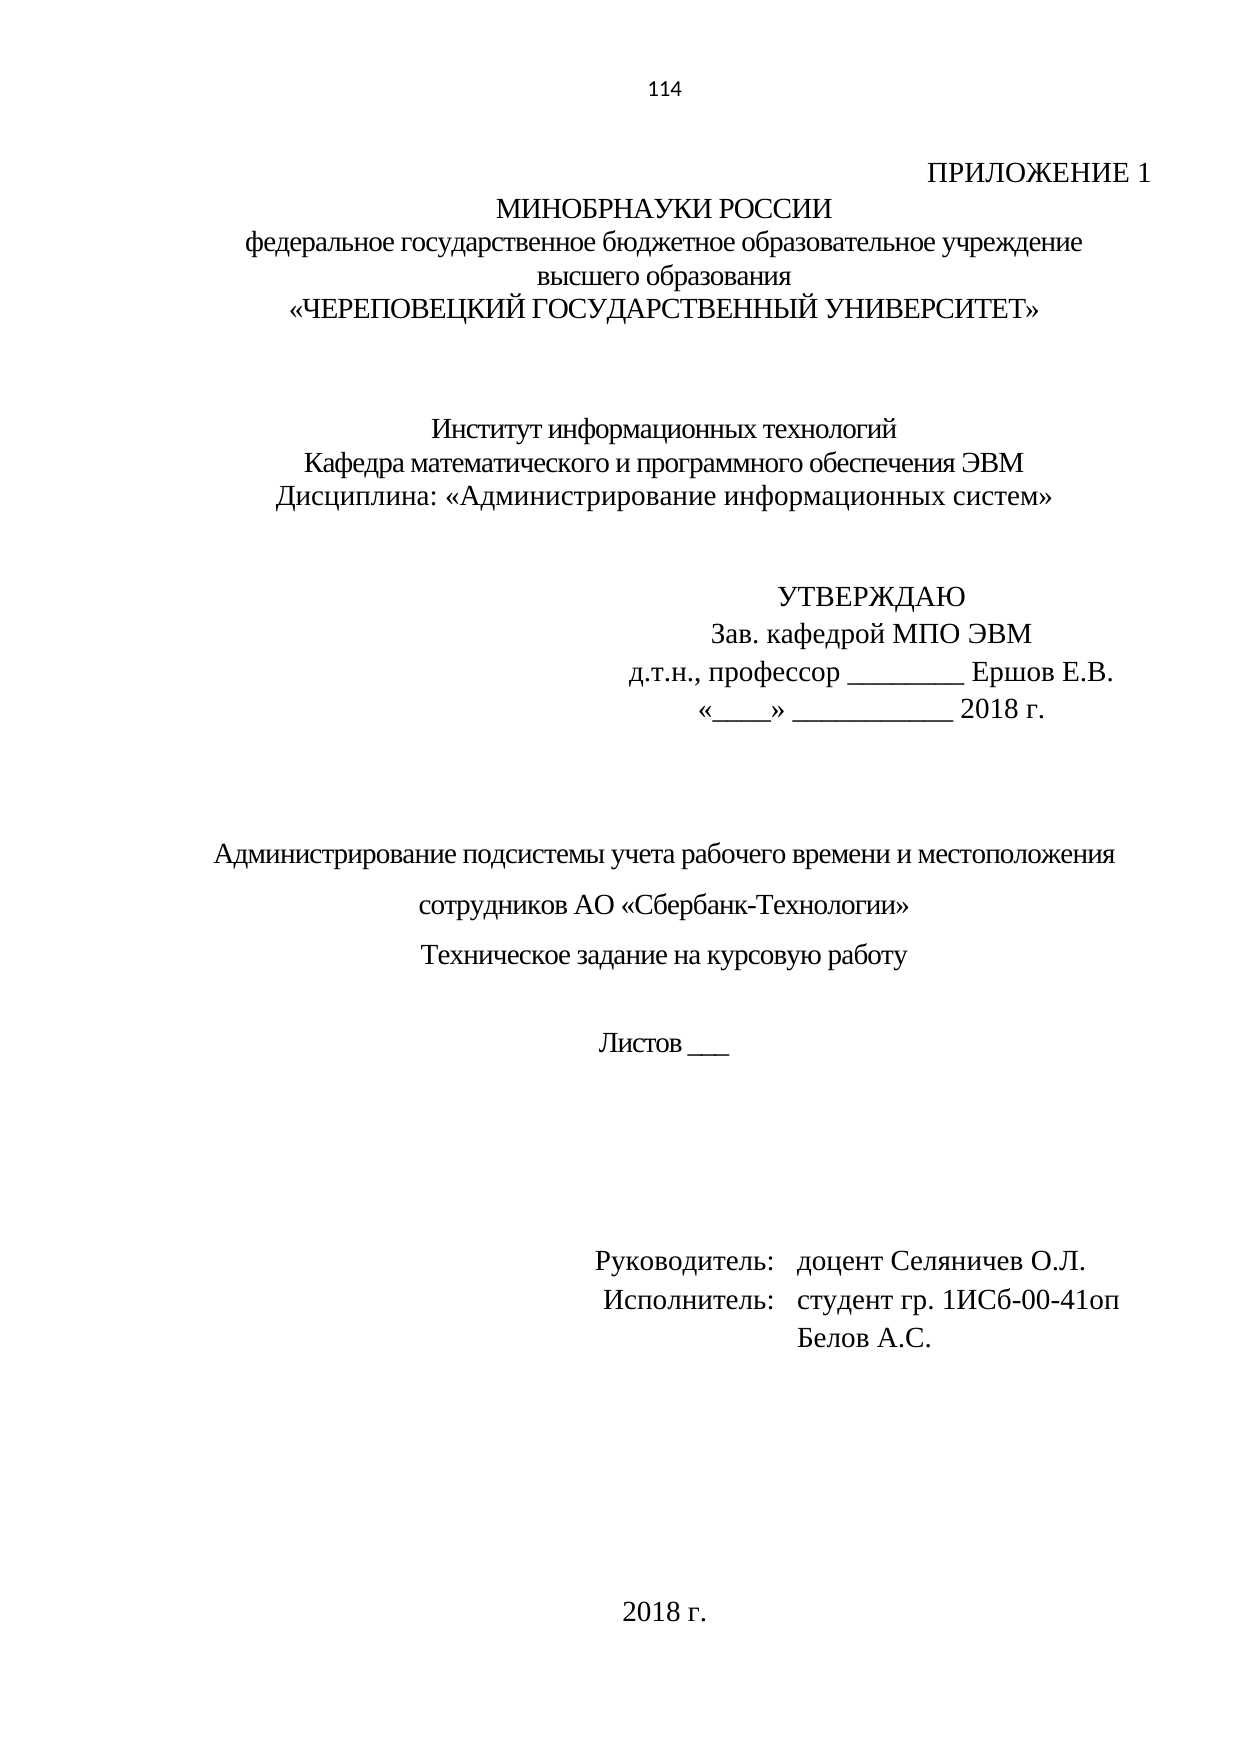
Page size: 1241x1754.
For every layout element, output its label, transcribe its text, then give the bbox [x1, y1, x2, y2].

text Администрирование подсистемы учета рабочего времени и местоположения сотрудников АО «Сбербанк-Технологии» [177, 837, 1152, 920]
text Листов ___ [177, 1025, 1152, 1059]
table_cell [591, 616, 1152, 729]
text Кафедра математического и программного обеспечения ЭВМ [177, 445, 1152, 478]
text «ЧЕРЕПОВЕЦКИЙ ГОСУДАРСТВЕННЫЙ УНИВЕРСИТЕТ» [177, 292, 1152, 325]
text Техническое задание на курсовую работу [177, 937, 1152, 971]
text федеральное государственное бюджетное образовательное учреждение [177, 224, 1152, 258]
text Дисциплина: «Администрирование информационных систем» [177, 478, 1152, 512]
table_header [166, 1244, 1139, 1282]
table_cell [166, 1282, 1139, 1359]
text 2018 г. [177, 1594, 1152, 1627]
text Институт информационных технологий [177, 411, 1152, 445]
subtitle ПРИЛОЖЕНИЕ 1 [177, 155, 1152, 188]
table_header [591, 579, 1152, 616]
text МИНОБРНАУКИ РОССИИ [177, 191, 1152, 224]
text высшего образования [177, 258, 1152, 292]
